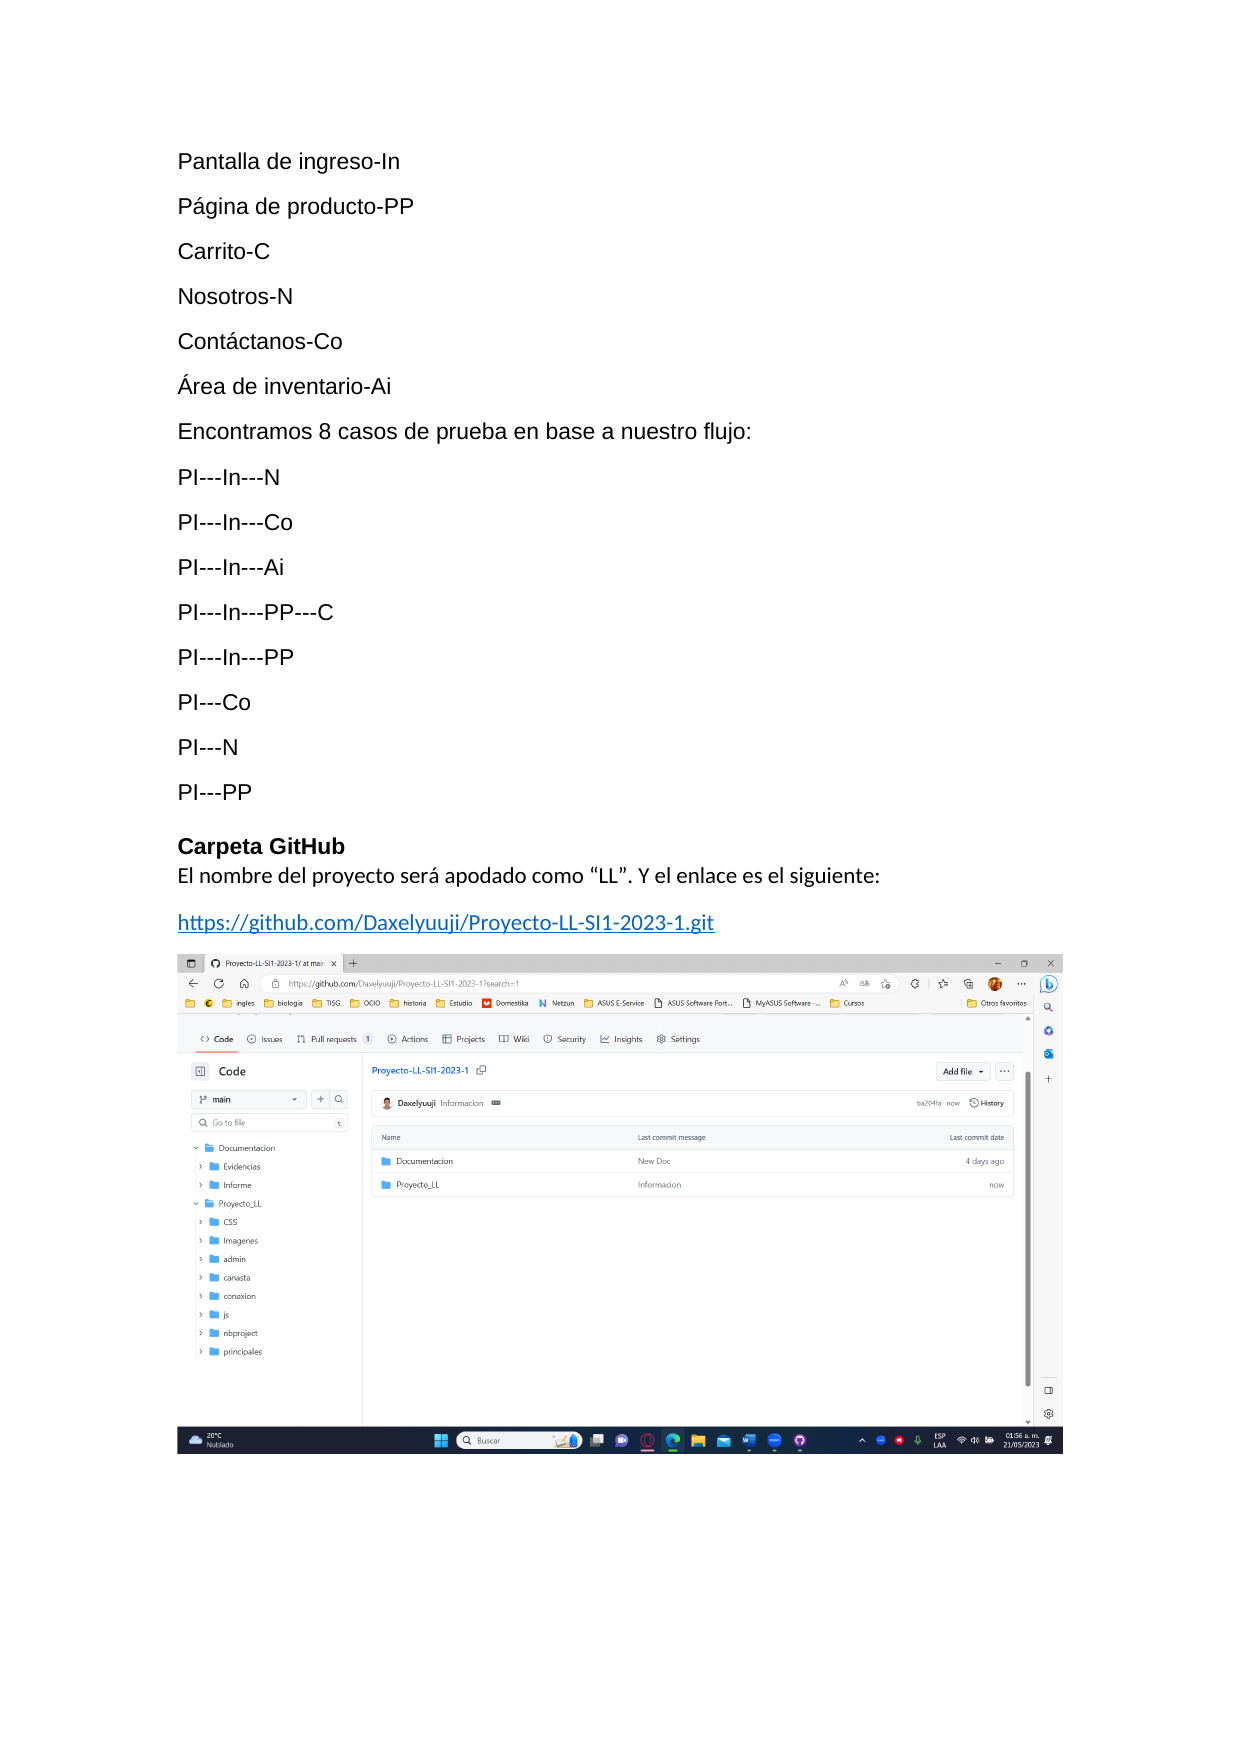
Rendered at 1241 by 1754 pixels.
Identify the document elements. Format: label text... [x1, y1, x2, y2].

text Encontramos 8 casos de prueba en base a nuestro flujo: [177, 418, 1063, 445]
subtitle Carpeta GitHub [177, 833, 1063, 859]
text PI---In---PP---C [177, 599, 1063, 625]
text El nombre del proyecto será apodado como “LL”. Y el enlace es el siguiente: [177, 861, 1063, 889]
text https://github.com/Daxelyuuji/Proyecto-LL-SI1-2023-1.git [177, 908, 1063, 936]
text Carrito-C [177, 238, 1063, 264]
text PI---In---Co [177, 508, 1063, 535]
text PI---In---PP [177, 644, 1063, 670]
text Pantalla de ingreso-In [177, 148, 1063, 174]
text PI---Co [177, 689, 1063, 715]
picture [177, 954, 1063, 1454]
text Área de inventario-Ai [177, 373, 1063, 399]
text Página de producto-PP [177, 193, 1063, 219]
text Nosotros-N [177, 283, 1063, 309]
text PI---PP [177, 779, 1063, 806]
text PI---In---N [177, 463, 1063, 490]
text PI---In---Ai [177, 554, 1063, 580]
text PI---N [177, 734, 1063, 760]
text Contáctanos-Co [177, 328, 1063, 354]
